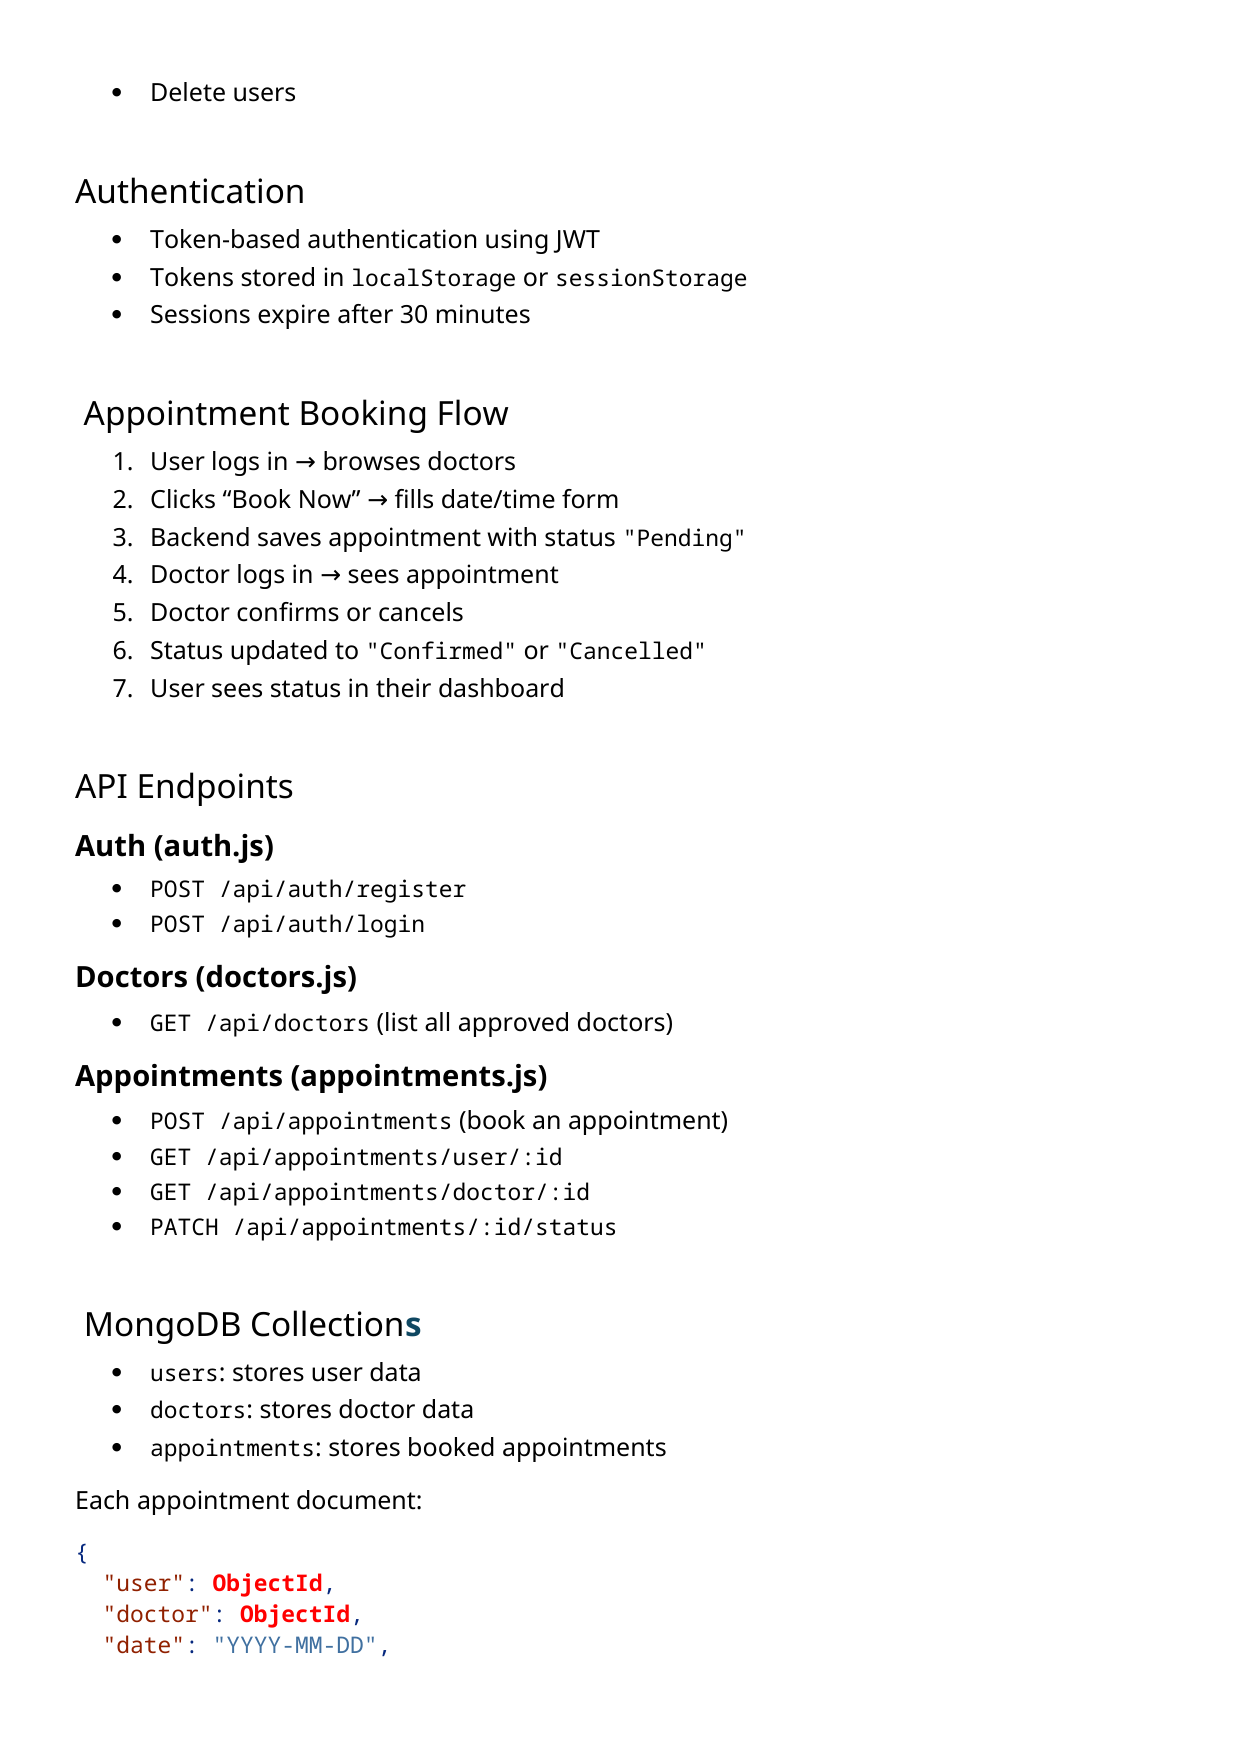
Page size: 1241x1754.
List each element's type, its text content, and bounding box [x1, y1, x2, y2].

subtitle Doctors (doctors.js) [75, 956, 1165, 996]
list POST /api/auth/register [112, 873, 1165, 904]
subtitle MongoDB Collections [75, 1301, 1165, 1346]
list PATCH /api/appointments/:id/status [112, 1211, 1165, 1242]
list GET /api/appointments/user/:id [112, 1141, 1165, 1172]
subtitle Auth (auth.js) [75, 825, 1165, 865]
list Doctor logs in → sees appointment [112, 557, 1165, 591]
subtitle Appointment Booking Flow [75, 390, 1165, 435]
list Clicks “Book Now” → fills date/time form [112, 481, 1165, 515]
list Sessions expire after 30 minutes [112, 297, 1165, 331]
list Tokens stored in localStorage or sessionStorage [112, 259, 1165, 293]
list User sees status in their dashboard [112, 670, 1165, 704]
list GET /api/appointments/doctor/:id [112, 1176, 1165, 1207]
text Each appointment document: [75, 1483, 1165, 1517]
subtitle API Endpoints [75, 763, 1165, 808]
subtitle Appointments (appointments.js) [75, 1055, 1165, 1094]
list GET /api/doctors (list all approved doctors) [112, 1004, 1165, 1038]
list Status updated to "Confirmed" or "Cancelled" [112, 633, 1165, 667]
list Token-based authentication using JWT [112, 221, 1165, 256]
list Doctor confirms or cancels [112, 595, 1165, 629]
list User logs in → browses doctors [112, 443, 1165, 478]
list Backend saves appointment with status "Pending" [112, 519, 1165, 553]
list appointments: stores booked appointments [112, 1430, 1165, 1464]
list POST /api/auth/login [112, 908, 1165, 939]
list Delete users [112, 75, 1165, 109]
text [75, 1536, 1165, 1661]
list POST /api/appointments (book an appointment) [112, 1103, 1165, 1137]
list users: stores user data [112, 1354, 1165, 1388]
list doctors: stores doctor data [112, 1392, 1165, 1426]
subtitle Authentication [75, 168, 1165, 213]
